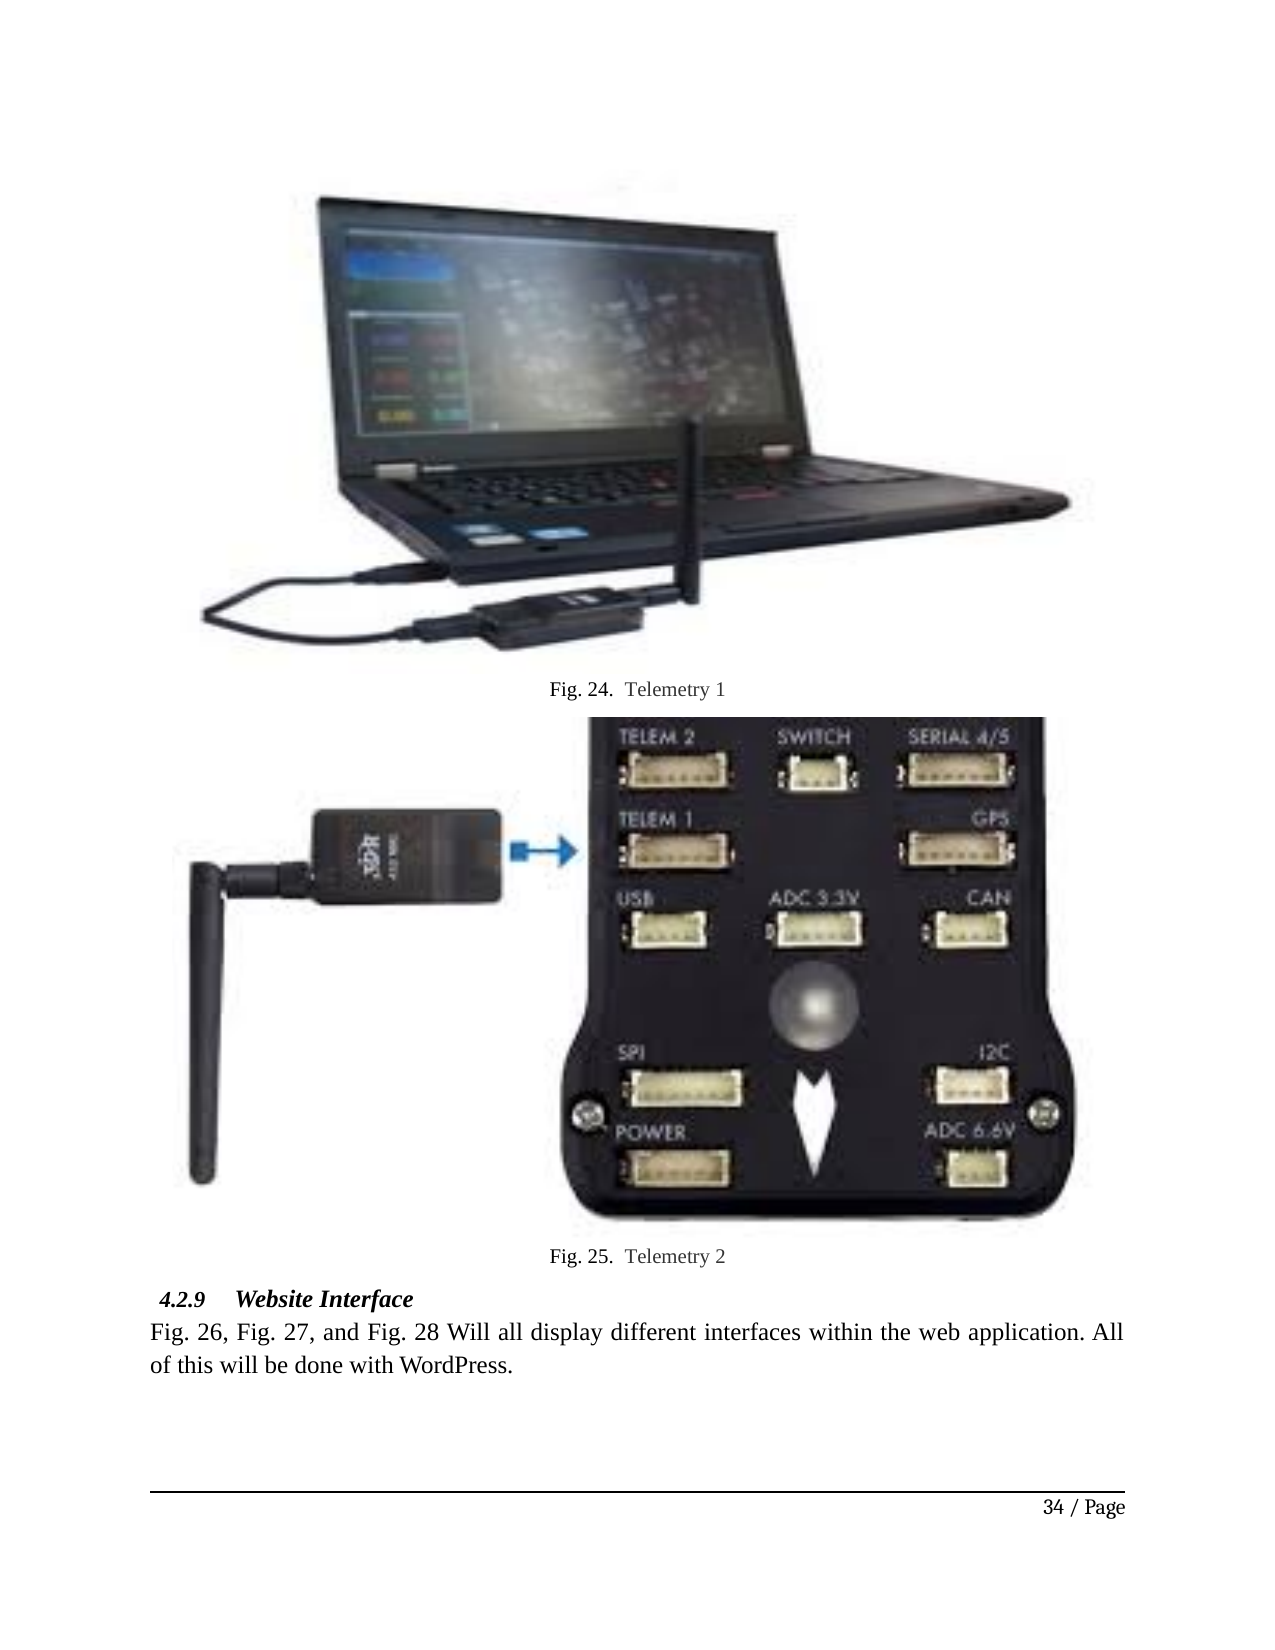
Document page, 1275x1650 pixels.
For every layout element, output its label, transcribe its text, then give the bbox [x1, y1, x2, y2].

text Fig. 25, Fig. 26, and Fig. 27 Will all display different interfaces within the web application. All of this will be done with WordPress. [150, 1317, 1125, 1379]
text Telemetry 1 [150, 677, 1125, 701]
text Telemetry 2 [150, 1244, 1125, 1268]
picture [172, 717, 1103, 1241]
subtitle Website Interface [159, 1284, 1125, 1313]
picture [172, 150, 1103, 674]
